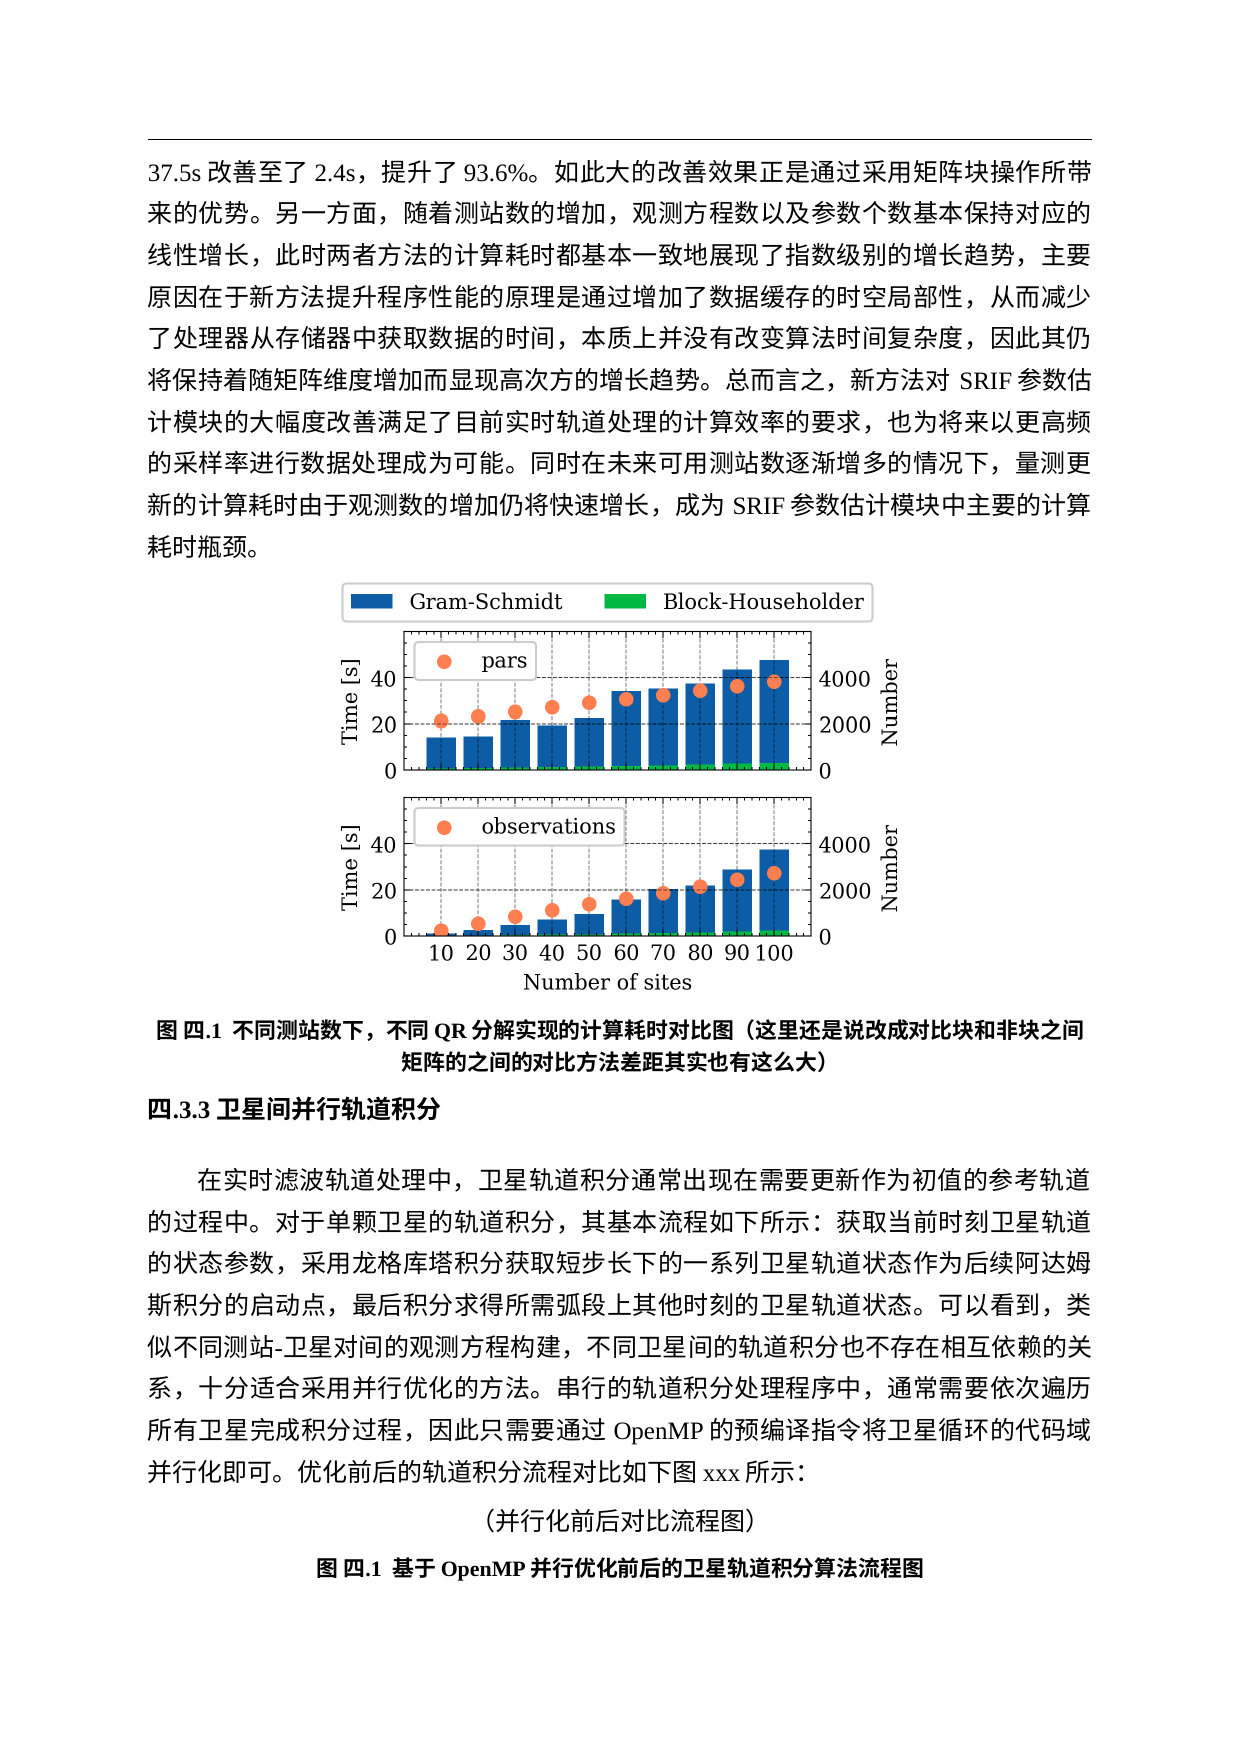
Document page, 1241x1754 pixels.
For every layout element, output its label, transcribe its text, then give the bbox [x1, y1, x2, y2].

text （并行化前后对比流程图） [148, 1502, 1092, 1538]
text 卫星间并行轨道积分 [148, 1089, 1092, 1125]
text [148, 148, 1092, 564]
text 不同测站数下，不同QR分解实现的计算耗时对比图（这里还是说改成对比块和非块之间矩阵的之间的对比方法差距其实也有这么大） [148, 1013, 1092, 1077]
picture [333, 576, 908, 1001]
text 在实时滤波轨道处理中，卫星轨道积分通常出现在需要更新作为初值的参考轨道的过程中。对于单颗卫星的轨道积分，其基本流程如下所示：获取当前时刻卫星轨道的状态参数，采用龙格库塔积分获取短步长下的一系列卫星轨道状态作为后续阿达姆斯积分的启动点，最后积分求得所需弧段上其他时刻的卫星轨道状态。可以看到，类似不同测站-卫星对间的观测方程构建，不同卫星间的轨道积分也不存在相互依赖的关系，十分适合采用并行优化的方法。串行的轨道积分处理程序中，通常需要依次遍历所有卫星完成积分过程，因此只需要通过OpenMP的预编译指令将卫星循环的代码域并行化即可。优化前后的轨道积分流程对比如下图xxx所示： [148, 1156, 1092, 1489]
text 基于OpenMP并行优化前后的卫星轨道积分算法流程图 [148, 1551, 1092, 1582]
